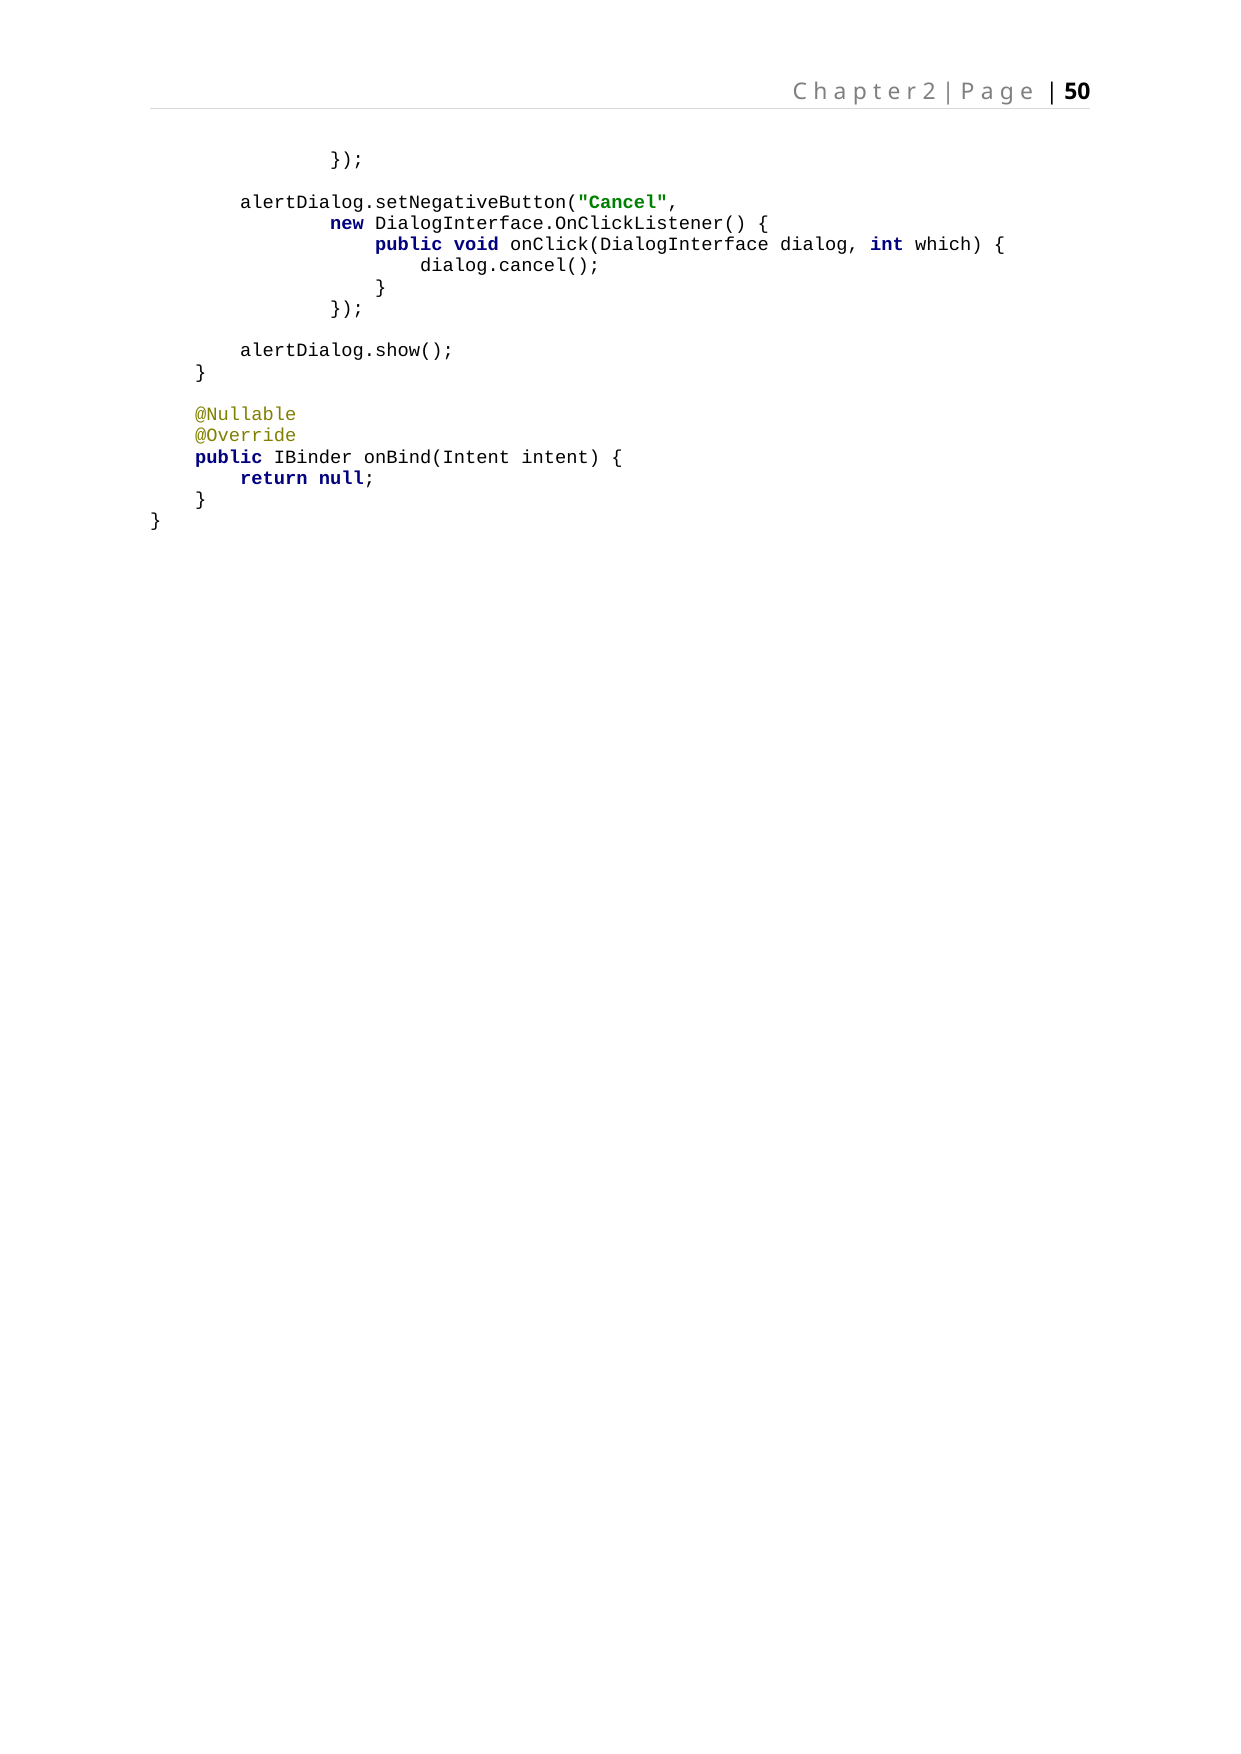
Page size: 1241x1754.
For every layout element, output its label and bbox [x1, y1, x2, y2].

text [150, 150, 1090, 532]
